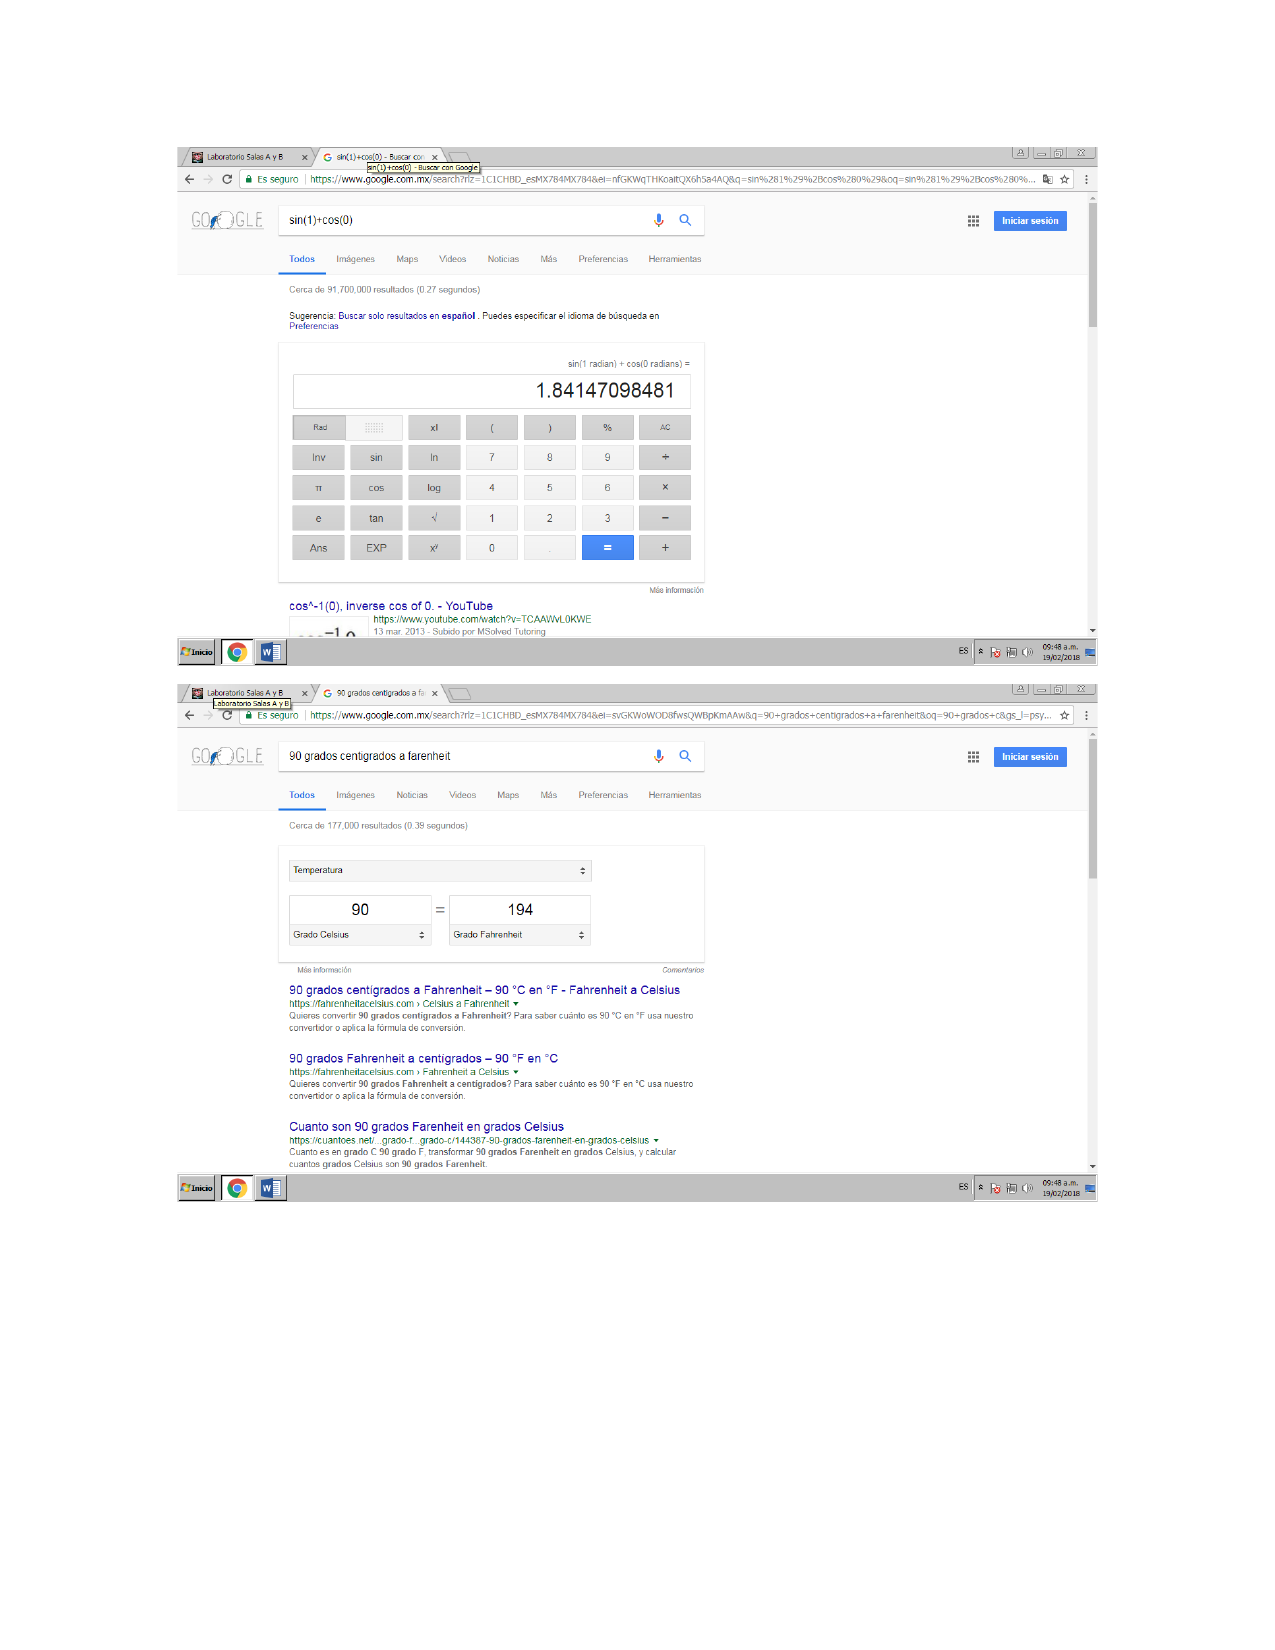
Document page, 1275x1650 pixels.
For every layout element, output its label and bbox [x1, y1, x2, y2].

picture [177, 147, 1098, 666]
picture [177, 684, 1098, 1202]
